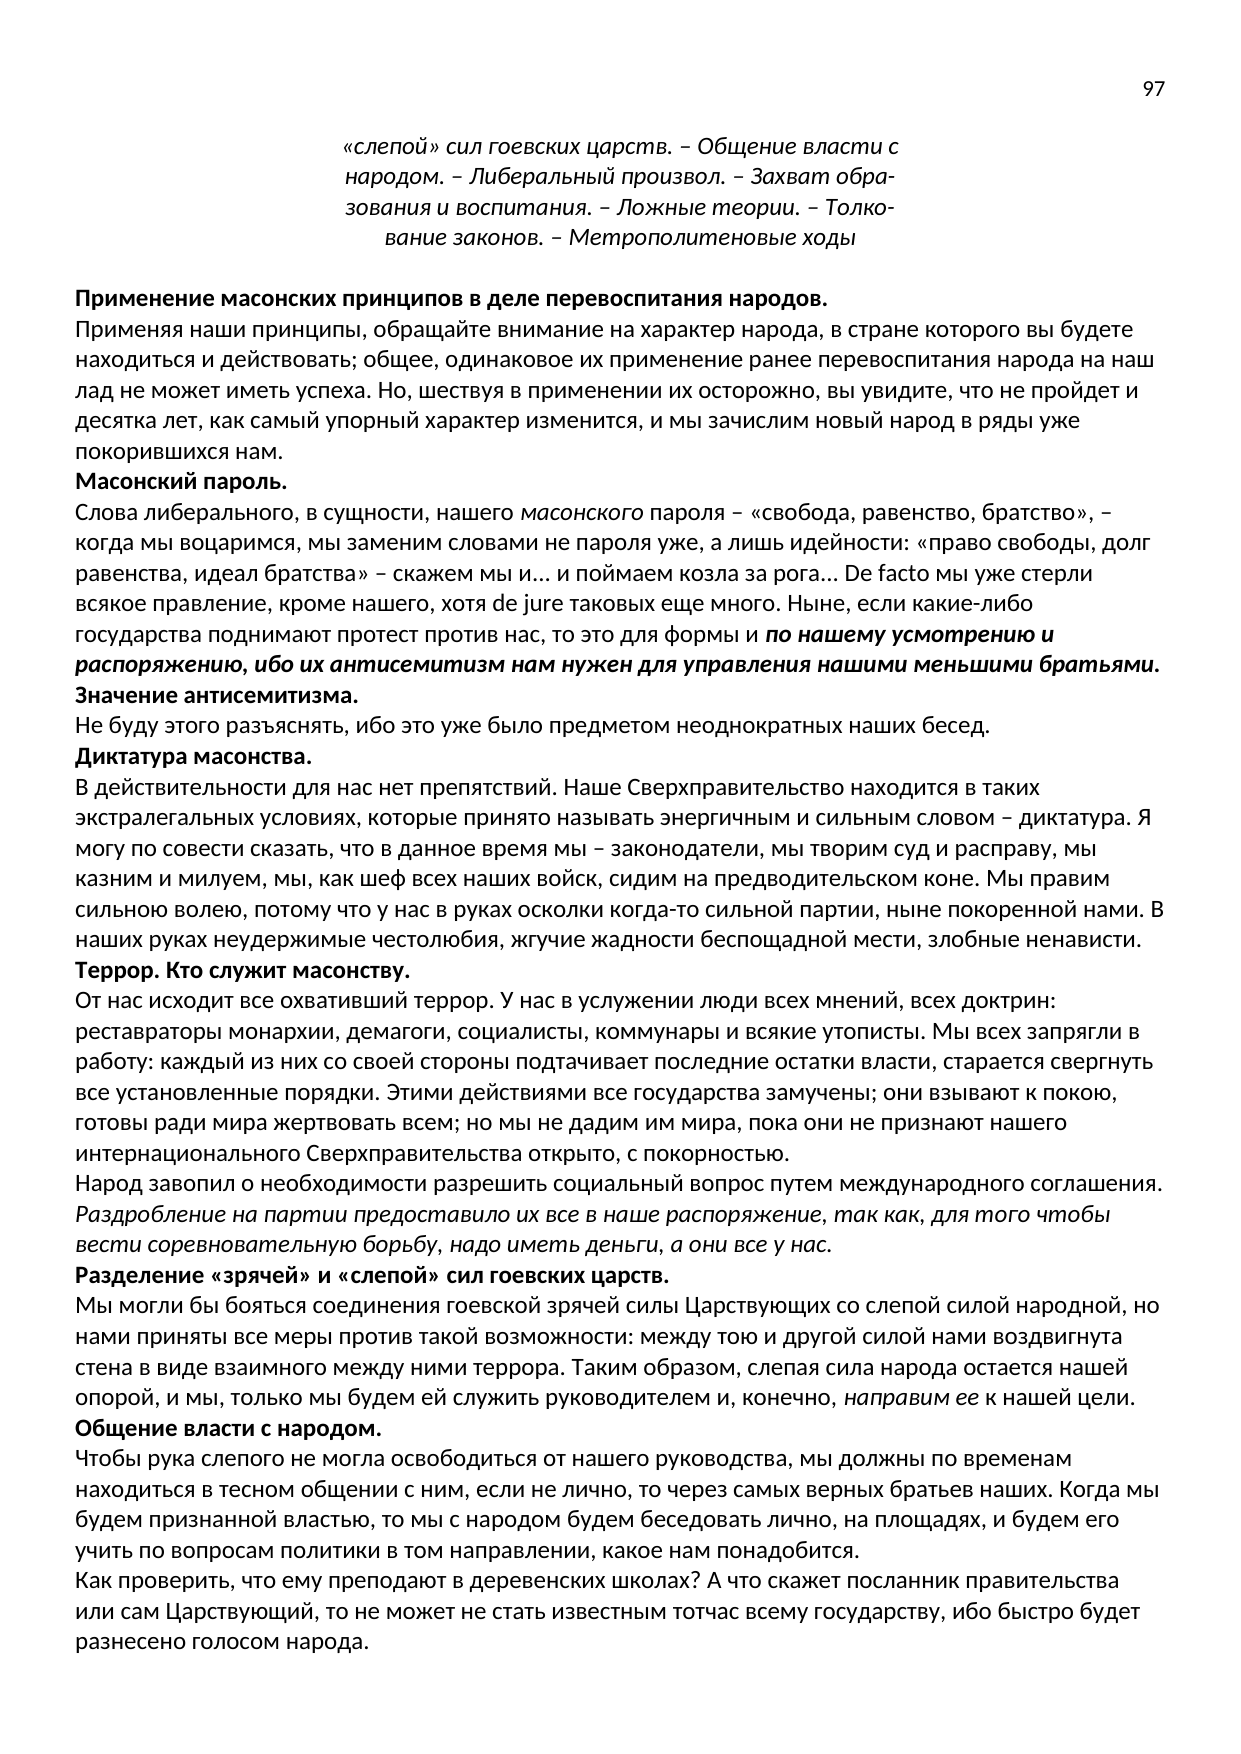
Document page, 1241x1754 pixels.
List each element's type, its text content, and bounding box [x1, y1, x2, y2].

text Слова либерального, в сущности, нашего масонского пароля – «свобода, равенство, братство», – когда мы воцаримся, мы заменим словами не пароля уже, а лишь идейности: «право свободы, долг равенства, идеал братства» – скажем мы и... и поймаем козла за рога... De facto мы уже стерли всякое правление, кроме нашего, хотя de jure таковых еще много. Ныне, если какие-либо государства поднимают протест против нас, то это для формы и по нашему усмотрению и распоряжению, ибо их антисемитизм нам нужен для управления нашими меньшими братьями. [75, 496, 1165, 679]
text народом. – Либеральный произвол. – Захват обра- [75, 160, 1165, 191]
text В действительности для нас нет препятствий. Наше Сверхправительство находится в таких экстралегальных условиях, которые принято называть энергичным и сильным словом – диктатура. Я могу по совести сказать, что в данное время мы – законодатели, мы творим суд и расправу, мы казним и милуем, мы, как шеф всех наших войск, сидим на предводительском коне. Мы правим сильною волею, потому что у нас в руках осколки когда-то сильной партии, ныне покоренной нами. В наших руках неудержимые честолюбия, жгучие жадности беспощадной мести, злобные ненависти. [75, 771, 1165, 954]
text зования и воспитания. – Ложные теории. – Толко- [75, 191, 1165, 221]
text вание законов. – Метрополитеновые ходы [75, 221, 1165, 252]
text Мы могли бы бояться соединения гоевской зрячей силы Царствующих со слепой силой народной, но нами приняты все меры против такой возможности: между тою и другой силой нами воздвигнута стена в виде взаимного между ними террора. Таким образом, слепая сила народа остается нашей опорой, и мы, только мы будем ей служить руководителем и, конечно, направим ее к нашей цели. [75, 1289, 1165, 1412]
text Как проверить, что ему преподают в деревенских школах? А что скажет посланник правительства или сам Царствующий, то не может не стать известным тотчас всему государству, ибо быстро будет разнесено голосом народа. [75, 1564, 1165, 1656]
text Значение антисемитизма. [75, 679, 1165, 710]
text Общение власти с народом. [75, 1412, 1165, 1442]
text Применение масонских принципов в деле перевоспитания народов. [75, 282, 1165, 313]
text Применяя наши принципы, обращайте внимание на характер народа, в стране которого вы будете находиться и действовать; общее, одинаковое их применение ранее перевоспитания народа на наш лад не может иметь успеха. Но, шествуя в применении их осторожно, вы увидите, что не пройдет и десятка лет, как самый упорный характер изменится, и мы зачислим новый народ в ряды уже покорившихся нам. [75, 313, 1165, 466]
text Масонский пароль. [75, 466, 1165, 496]
text Чтобы рука слепого не могла освободиться от нашего руководства, мы должны по временам находиться в тесном общении с ним, если не лично, то через самых верных братьев наших. Когда мы будем признанной властью, то мы с народом будем беседовать лично, на площадях, и будем его учить по вопросам политики в том направлении, какое нам понадобится. [75, 1442, 1165, 1564]
text Разделение «зрячей» и «слепой» сил гоевских царств. [75, 1259, 1165, 1289]
text Народ завопил о необходимости разрешить социальный вопрос путем международного соглашения. [75, 1167, 1165, 1198]
text Раздробление на партии предоставило их все в наше распоряжение, так как, для того чтобы вести соревновательную борьбу, надо иметь деньги, а они все у нас. [75, 1198, 1165, 1259]
text Не буду этого разъяснять, ибо это уже было предметом неоднократных наших бесед. [75, 710, 1165, 740]
text Диктатура масонства. [75, 740, 1165, 771]
text Террор. Кто служит масонству. [75, 954, 1165, 984]
text От нас исходит все охвативший террор. У нас в услужении люди всех мнений, всех доктрин: реставраторы монархии, демагоги, социалисты, коммунары и всякие утописты. Мы всех запрягли в работу: каждый из них со своей стороны подтачивает последние остатки власти, старается свергнуть все установленные порядки. Этими действиями все государства замучены; они взывают к покою, готовы ради мира жертвовать всем; но мы не дадим им мира, пока они не признают нашего интернационального Сверхправительства открыто, с покорностью. [75, 984, 1165, 1167]
text «слепой» сил гоевских царств. – Общение власти с [75, 130, 1165, 160]
